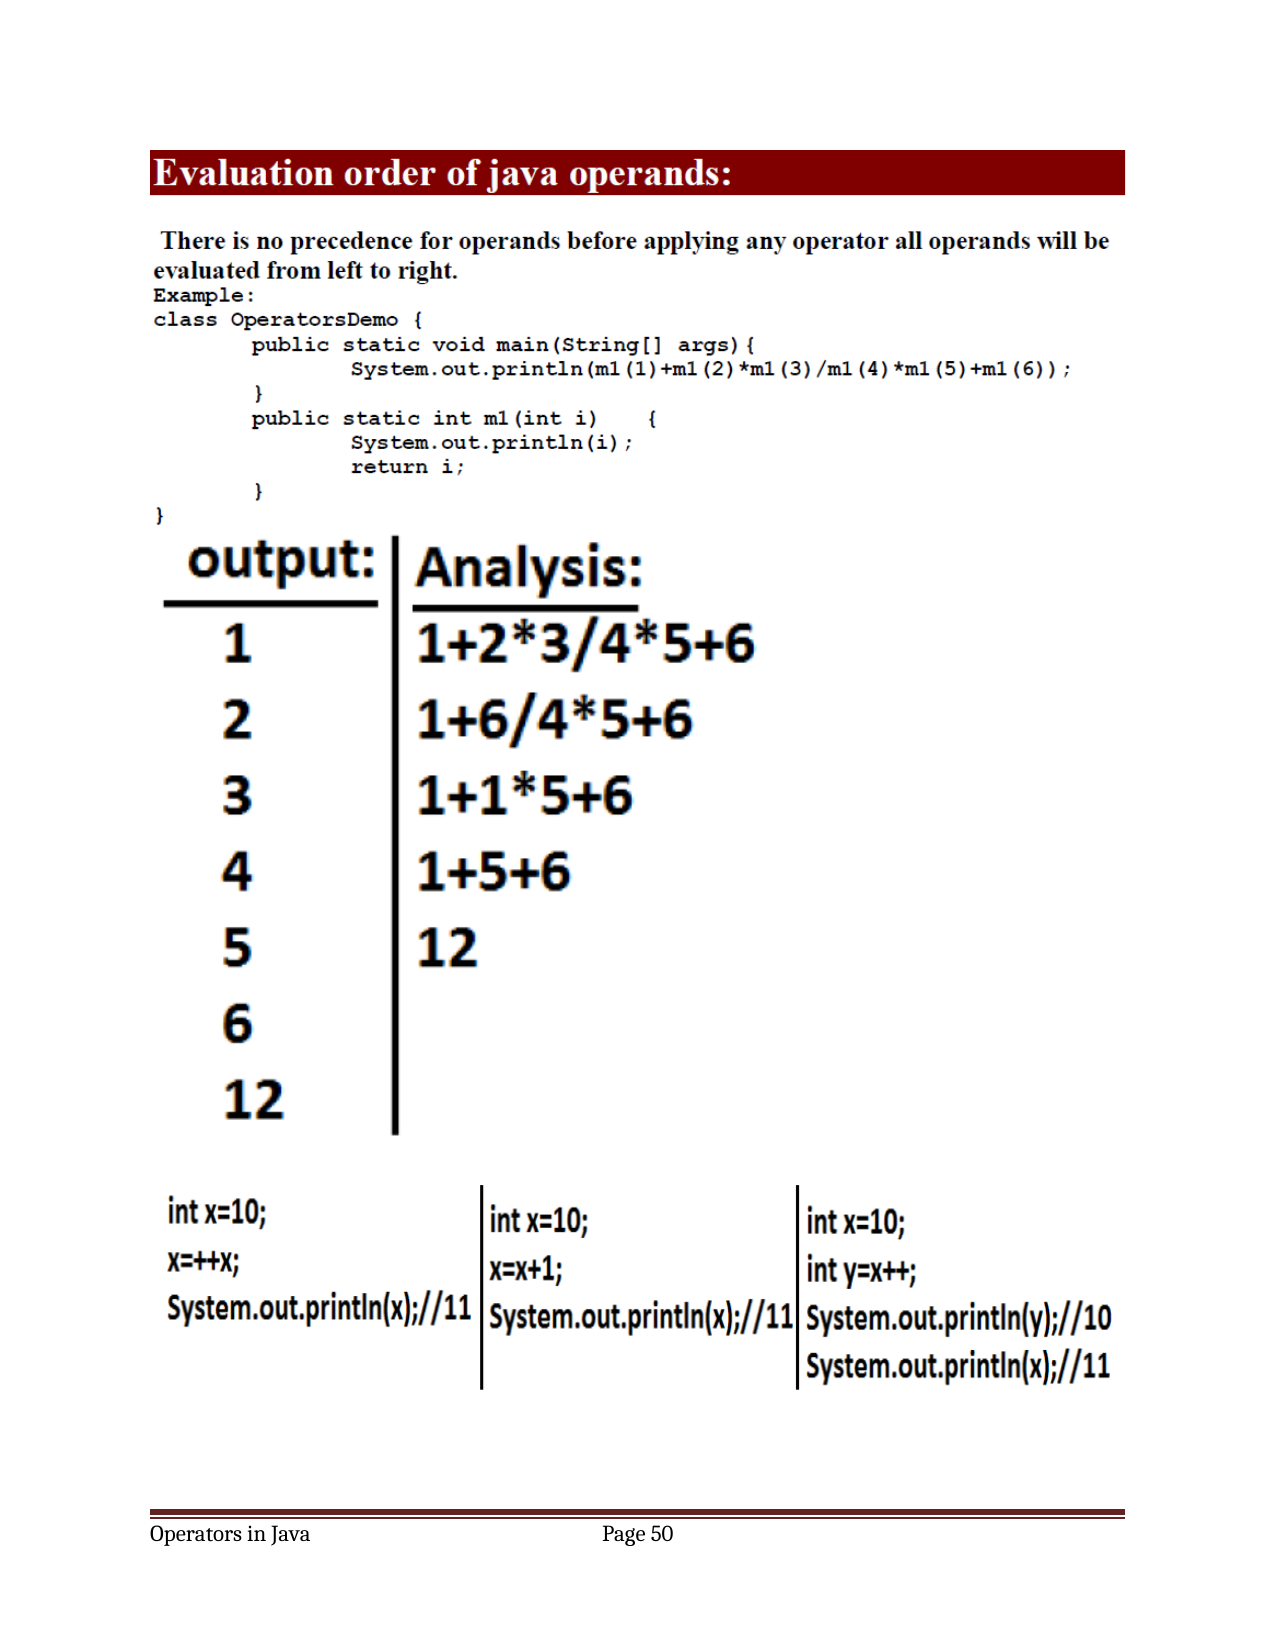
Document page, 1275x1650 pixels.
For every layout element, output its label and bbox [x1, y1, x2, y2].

picture [150, 1180, 1125, 1406]
picture [150, 530, 790, 1156]
picture [150, 150, 1125, 527]
